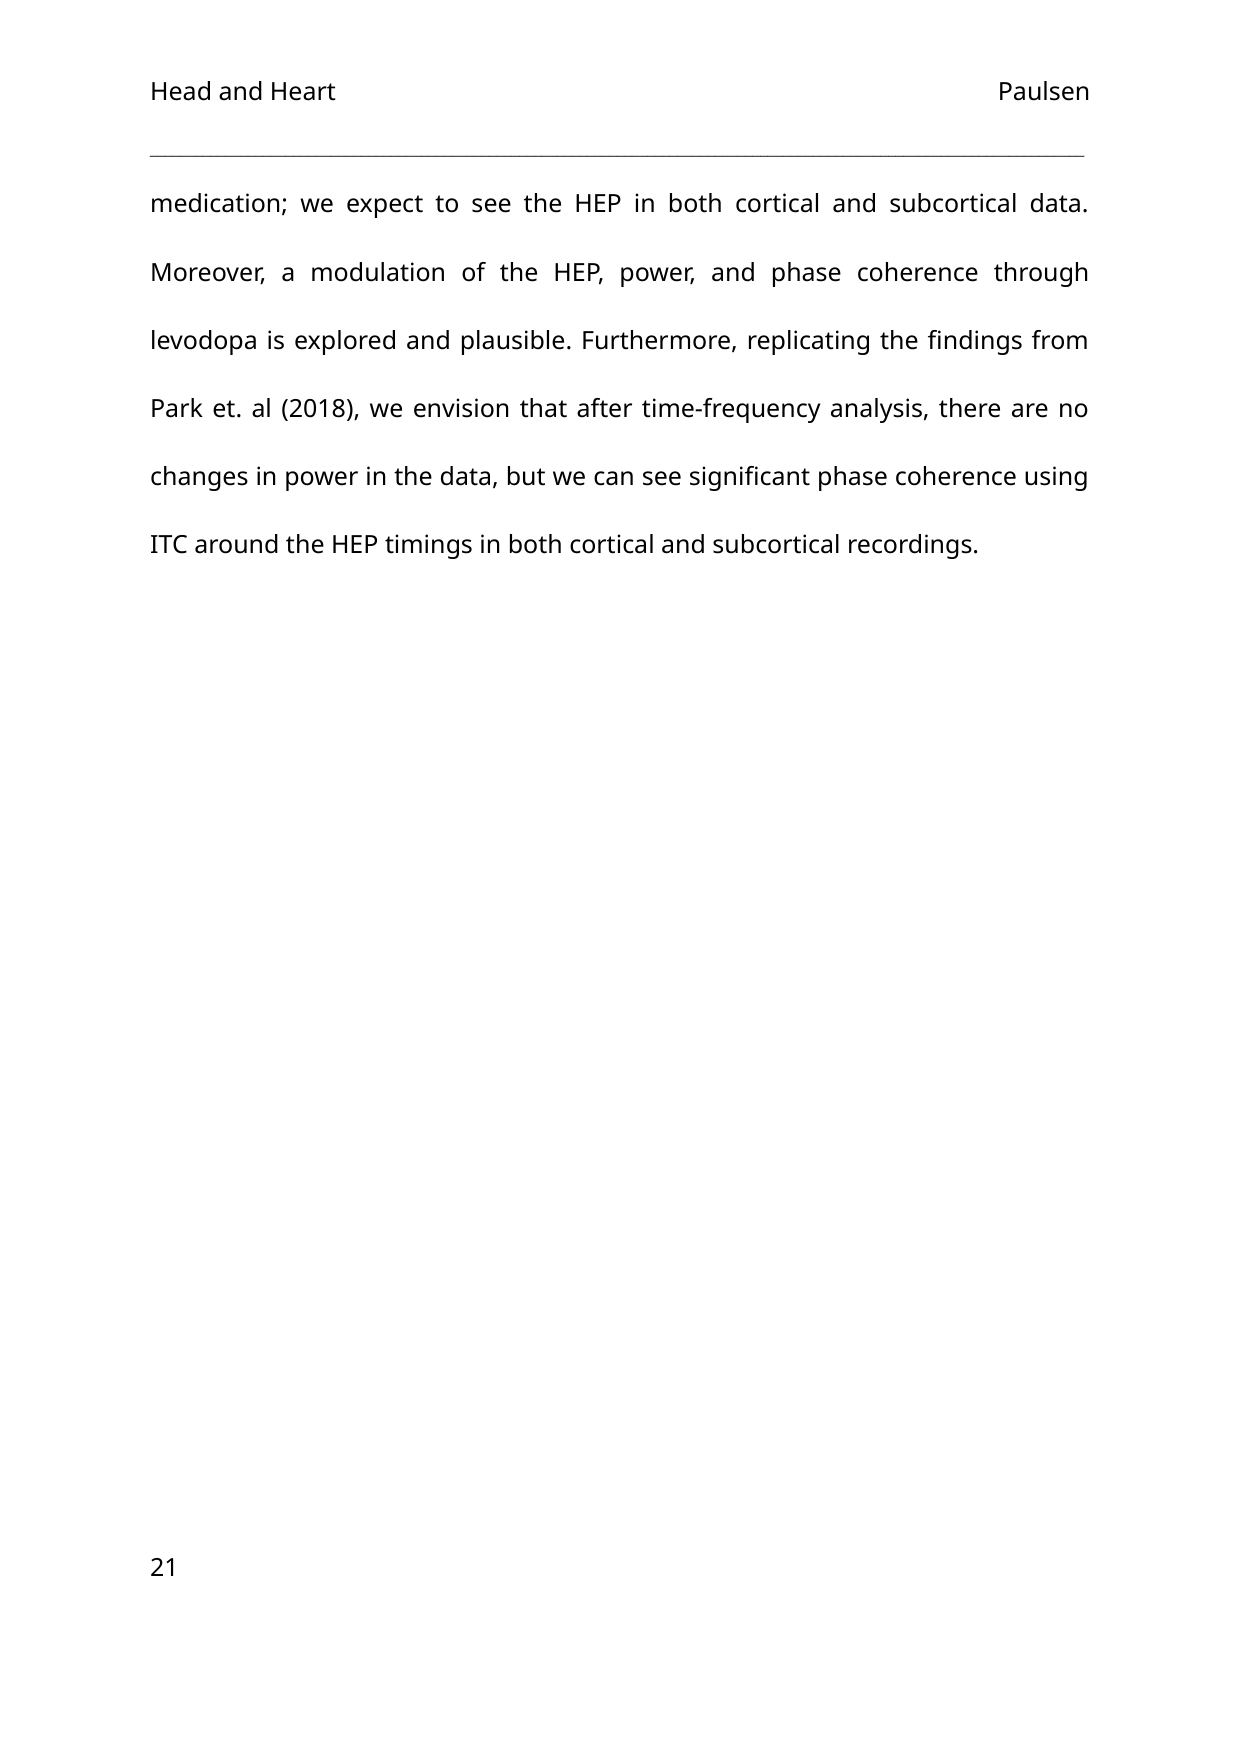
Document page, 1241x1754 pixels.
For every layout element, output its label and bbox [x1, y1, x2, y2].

text [150, 186, 1090, 561]
